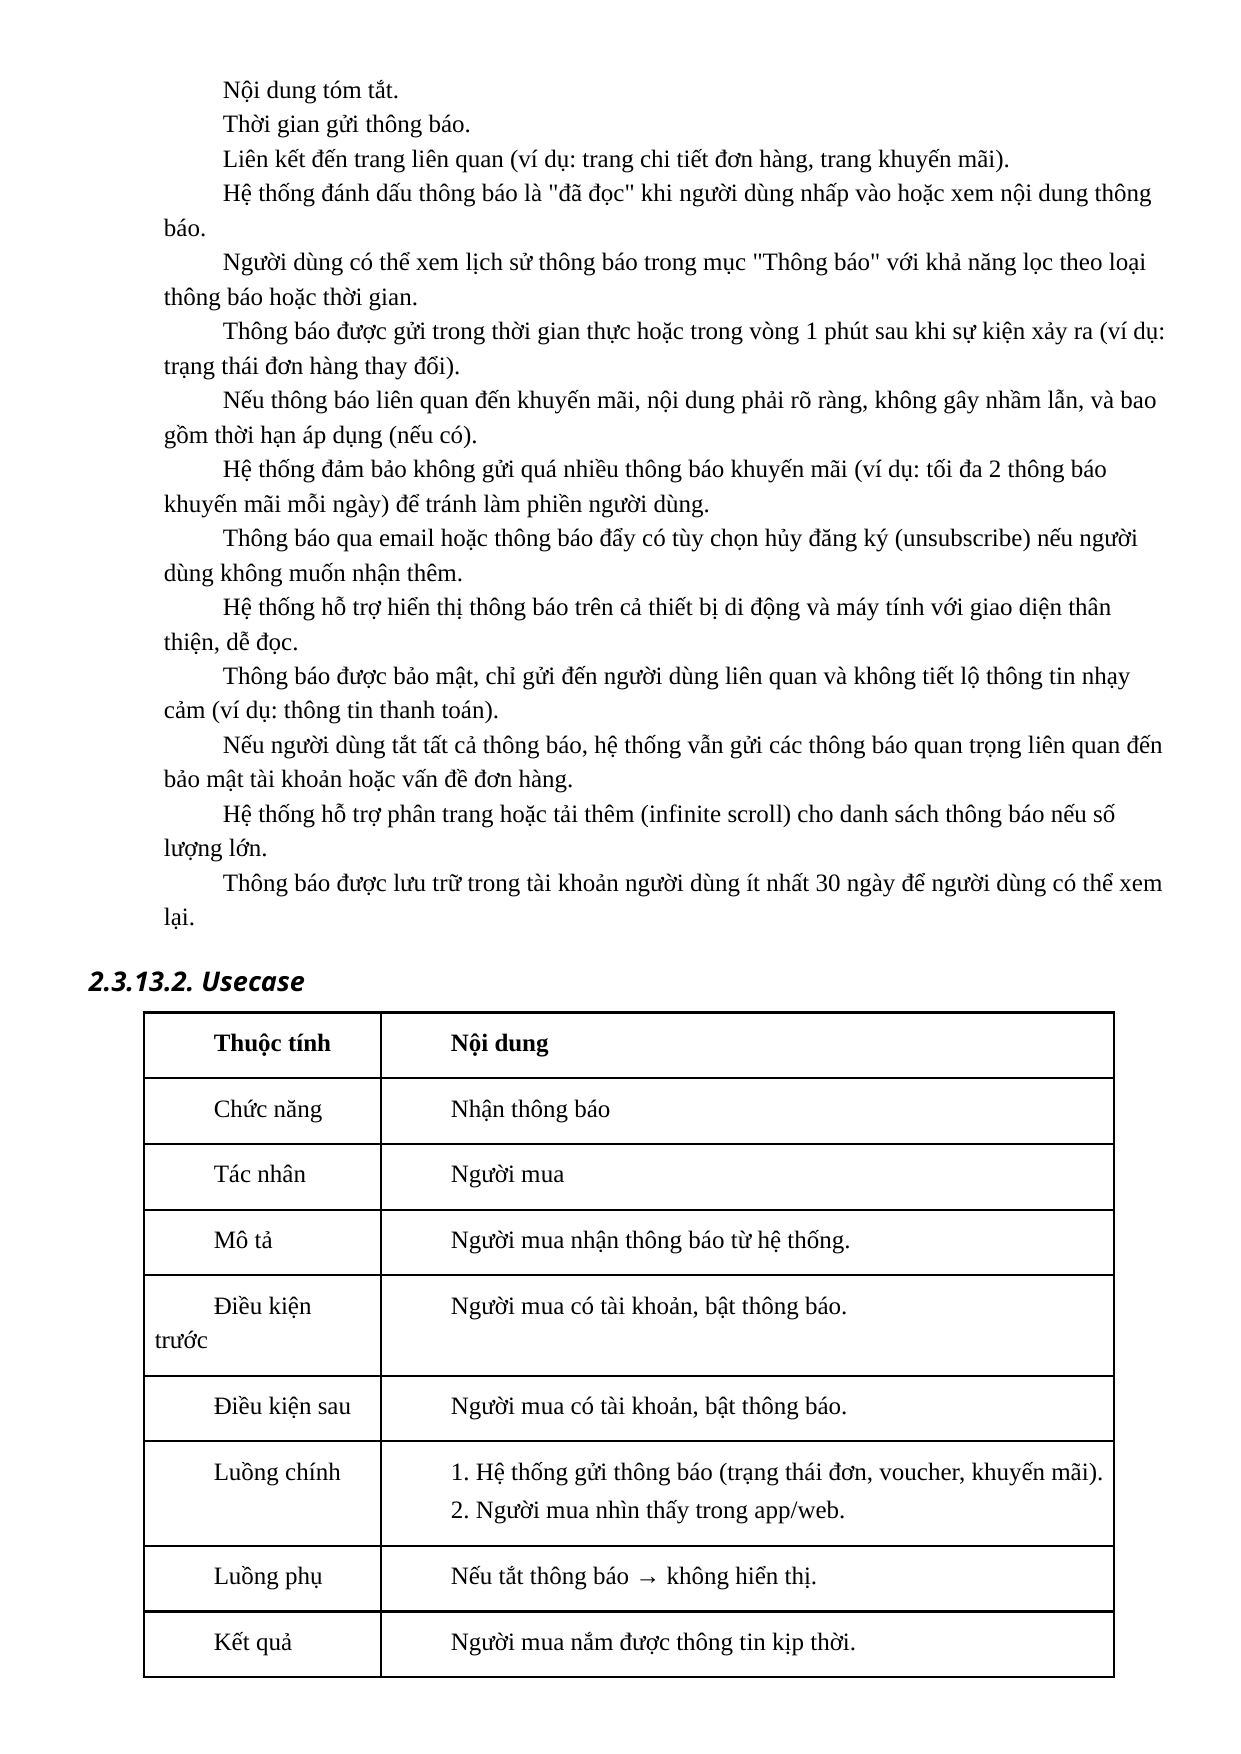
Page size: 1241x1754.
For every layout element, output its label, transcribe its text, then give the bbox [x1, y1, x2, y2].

table_cell Luồng phụ [145, 1547, 380, 1610]
table_cell Người mua [382, 1145, 1113, 1208]
list Thông báo qua email hoặc thông báo đẩy có tùy chọn hủy đăng ký (unsubscribe) nếu người dùng không muốn nhận thêm. [164, 523, 1169, 586]
table_header Nội dung [382, 1014, 1113, 1077]
list Thông báo được lưu trữ trong tài khoản người dùng ít nhất 30 ngày để người dùng có thể xem lại. [164, 868, 1169, 931]
list Thời gian gửi thông báo. [164, 109, 1169, 138]
table_cell Chức năng [145, 1079, 380, 1143]
table_header Thuộc tính [145, 1014, 380, 1077]
table_cell Kết quả [145, 1613, 380, 1676]
list Hệ thống đánh dấu thông báo là "đã đọc" khi người dùng nhấp vào hoặc xem nội dung thông báo. [164, 178, 1169, 242]
list Nếu thông báo liên quan đến khuyến mãi, nội dung phải rõ ràng, không gây nhầm lẫn, và bao gồm thời hạn áp dụng (nếu có). [164, 385, 1169, 448]
list Nội dung tóm tắt. [164, 75, 1169, 104]
list Người dùng có thể xem lịch sử thông báo trong mục "Thông báo" với khả năng lọc theo loại thông báo hoặc thời gian. [164, 247, 1169, 311]
table_cell Điều kiện trước [145, 1276, 380, 1374]
list Thông báo được gửi trong thời gian thực hoặc trong vòng 1 phút sau khi sự kiện xảy ra (ví dụ: trạng thái đơn hàng thay đổi). [164, 316, 1169, 379]
subtitle Usecase [89, 962, 1169, 999]
table_cell Người mua nắm được thông tin kịp thời. [382, 1613, 1113, 1676]
list Hệ thống đảm bảo không gửi quá nhiều thông báo khuyến mãi (ví dụ: tối đa 2 thông báo khuyến mãi mỗi ngày) để tránh làm phiền người dùng. [164, 454, 1169, 517]
list Nếu người dùng tắt tất cả thông báo, hệ thống vẫn gửi các thông báo quan trọng liên quan đến bảo mật tài khoản hoặc vấn đề đơn hàng. [164, 730, 1169, 793]
table_cell Luồng chính [145, 1442, 380, 1544]
table_cell Nhận thông báo [382, 1079, 1113, 1143]
list Liên kết đến trang liên quan (ví dụ: trang chi tiết đơn hàng, trang khuyến mãi). [164, 144, 1169, 173]
table_cell Người mua có tài khoản, bật thông báo. [382, 1377, 1113, 1440]
table_cell Mô tả [145, 1211, 380, 1274]
table_cell 1. Hệ thống gửi thông báo (trạng thái đơn, voucher, khuyến mãi). 2. Người mua nhìn thấy trong app/web. [382, 1442, 1113, 1544]
table_cell Người mua có tài khoản, bật thông báo. [382, 1276, 1113, 1374]
table_cell Điều kiện sau [145, 1377, 380, 1440]
list Hệ thống hỗ trợ hiển thị thông báo trên cả thiết bị di động và máy tính với giao diện thân thiện, dễ đọc. [164, 592, 1169, 655]
list Hệ thống hỗ trợ phân trang hoặc tải thêm (infinite scroll) cho danh sách thông báo nếu số lượng lớn. [164, 799, 1169, 862]
table_cell Nếu tắt thông báo → không hiển thị. [382, 1547, 1113, 1610]
table_cell Tác nhân [145, 1145, 380, 1208]
table_cell Người mua nhận thông báo từ hệ thống. [382, 1211, 1113, 1274]
list Thông báo được bảo mật, chỉ gửi đến người dùng liên quan và không tiết lộ thông tin nhạy cảm (ví dụ: thông tin thanh toán). [164, 661, 1169, 724]
